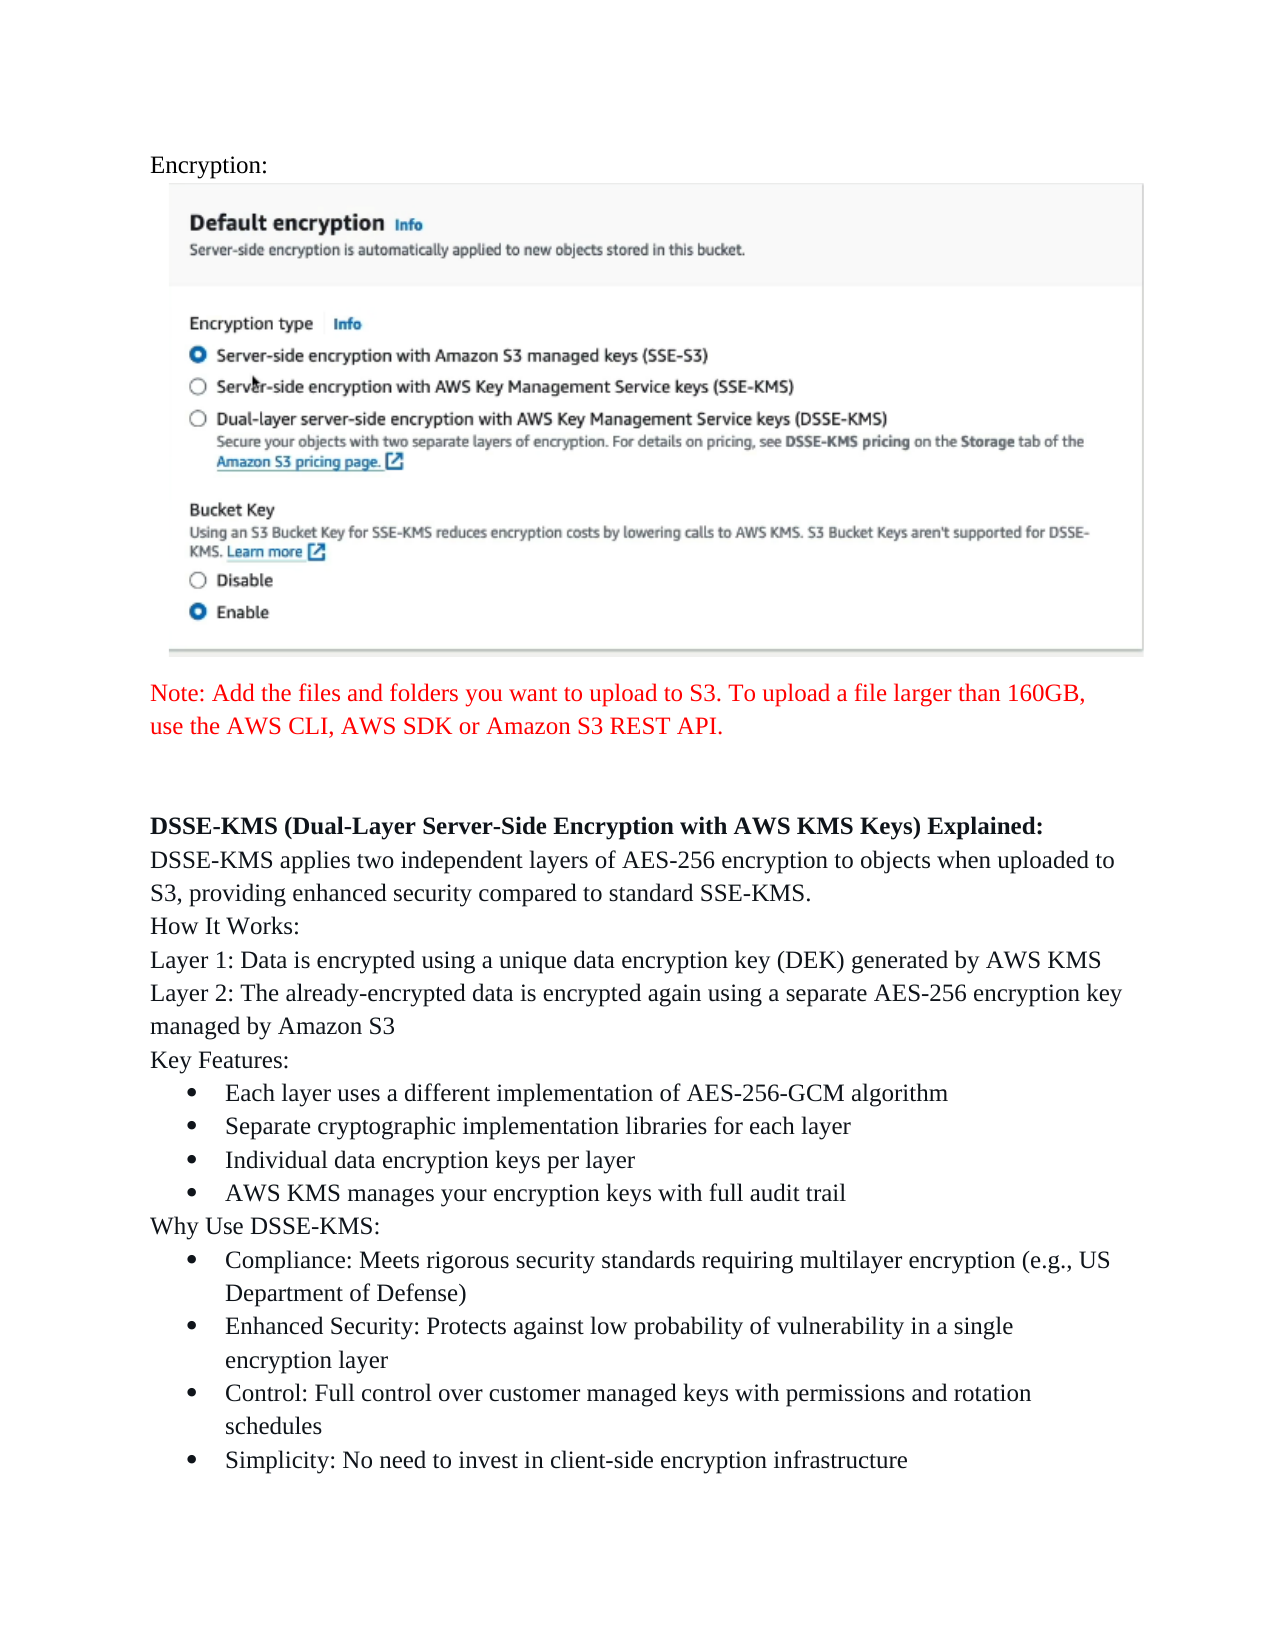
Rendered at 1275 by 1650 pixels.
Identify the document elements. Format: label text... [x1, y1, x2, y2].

text Why Use DSSE-KMS: [150, 1211, 1125, 1240]
list Separate cryptographic implementation libraries for each layer [187, 1111, 1125, 1140]
text Note: Add the files and folders you want to upload to S3. To upload a file larger than 160GB, use the AWS CLI, AWS SDK or Amazon S3 REST API. [150, 678, 1125, 740]
text How It Works: [150, 911, 1125, 940]
text DSSE-KMS (Dual-Layer Server-Side Encryption with AWS KMS Keys) Explained: [150, 811, 1125, 840]
list Enhanced Security: Protects against low probability of vulnerability in a single encryption layer [187, 1311, 1125, 1373]
text Key Features: [150, 1045, 1125, 1073]
list AWS KMS manages your encryption keys with full audit trail [187, 1178, 1125, 1207]
list Individual data encryption keys per layer [187, 1145, 1125, 1173]
list Each layer uses a different implementation of AES-256-GCM algorithm [187, 1078, 1125, 1107]
list Control: Full control over customer managed keys with permissions and rotation schedules [187, 1378, 1125, 1440]
text Encryption: [150, 150, 1125, 657]
text Layer 2: The already-encrypted data is encrypted again using a separate AES-256 encryption key managed by Amazon S3 [150, 978, 1125, 1040]
list Simplicity: No need to invest in client-side encryption infrastructure [187, 1445, 1125, 1473]
list Compliance: Meets rigorous security standards requiring multilayer encryption (e.g., US Department of Defense) [187, 1245, 1125, 1307]
text DSSE-KMS applies two independent layers of AES-256 encryption to objects when uploaded to S3, providing enhanced security compared to standard SSE-KMS. [150, 845, 1125, 907]
text Layer 1: Data is encrypted using a unique data encryption key (DEK) generated by AWS KMS [150, 945, 1125, 973]
